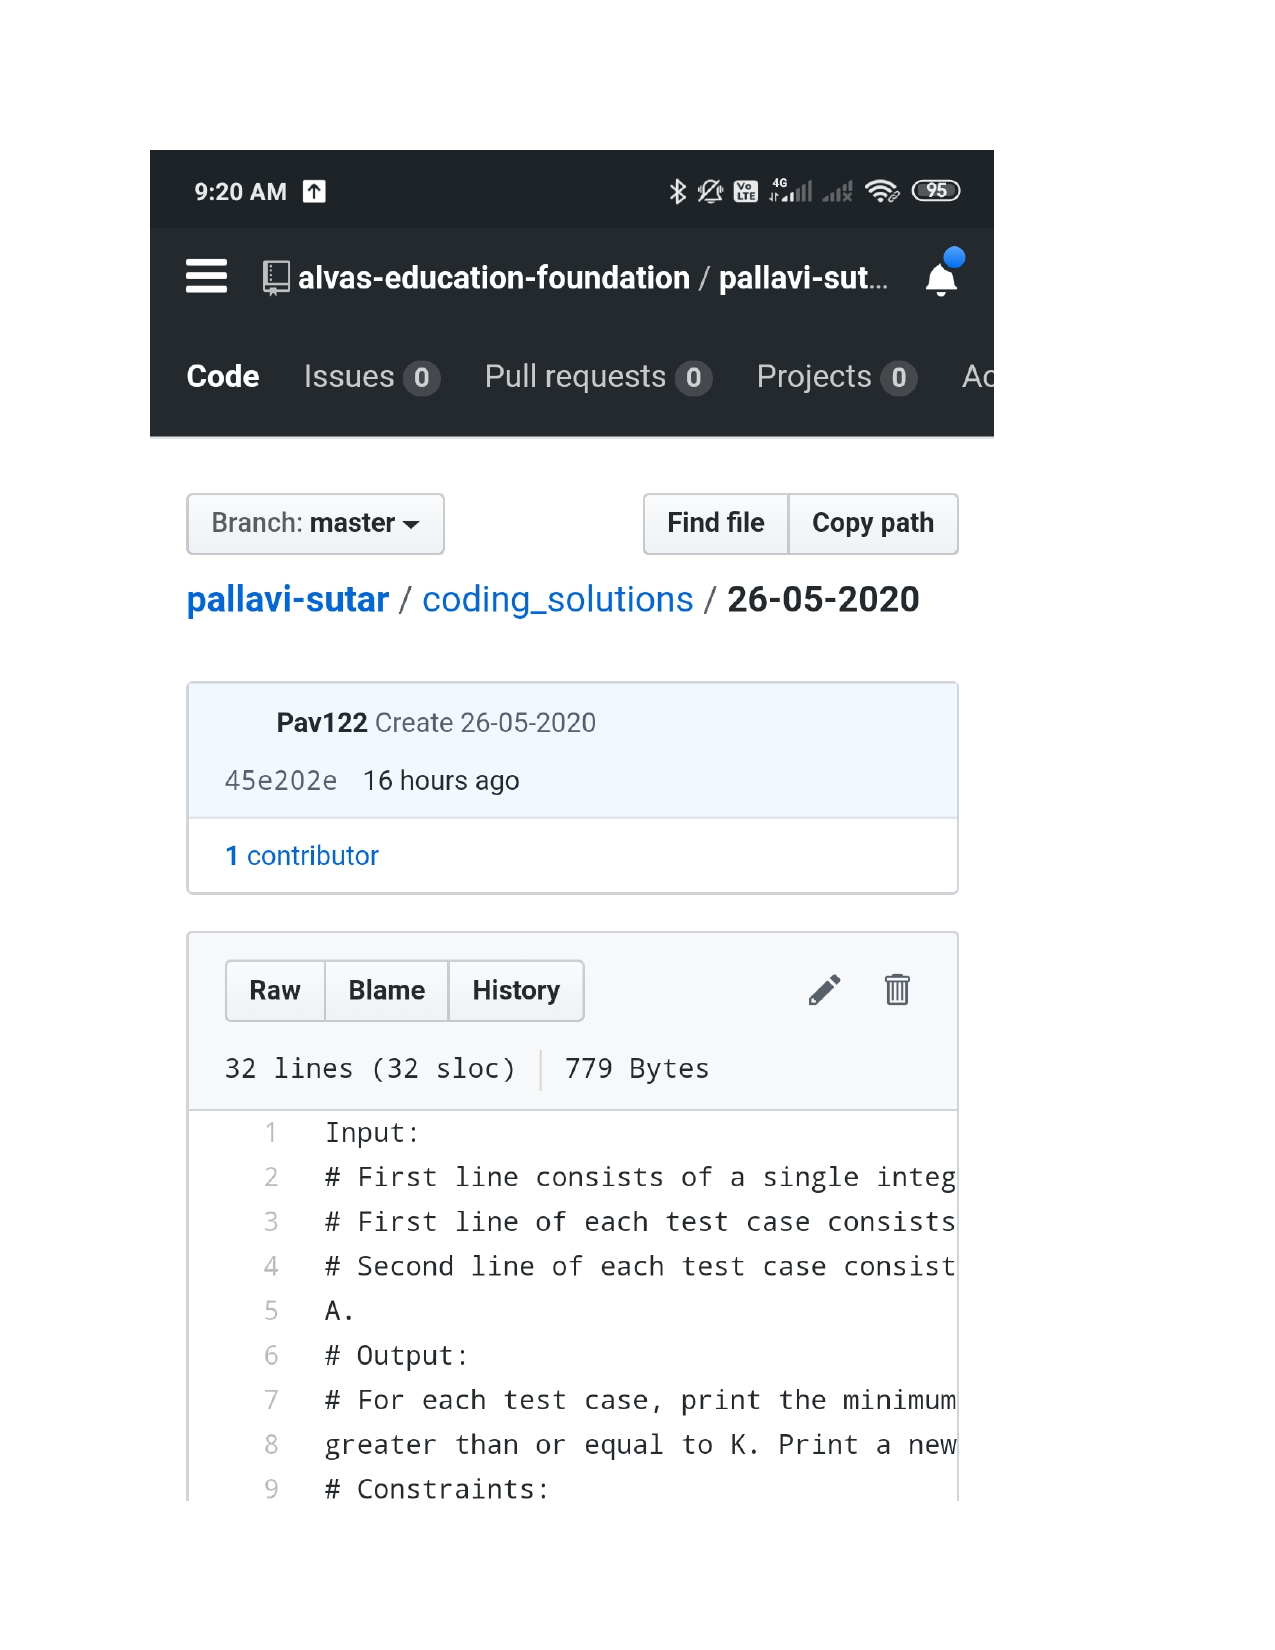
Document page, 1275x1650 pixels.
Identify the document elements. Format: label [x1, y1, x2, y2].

picture [150, 150, 994, 1501]
